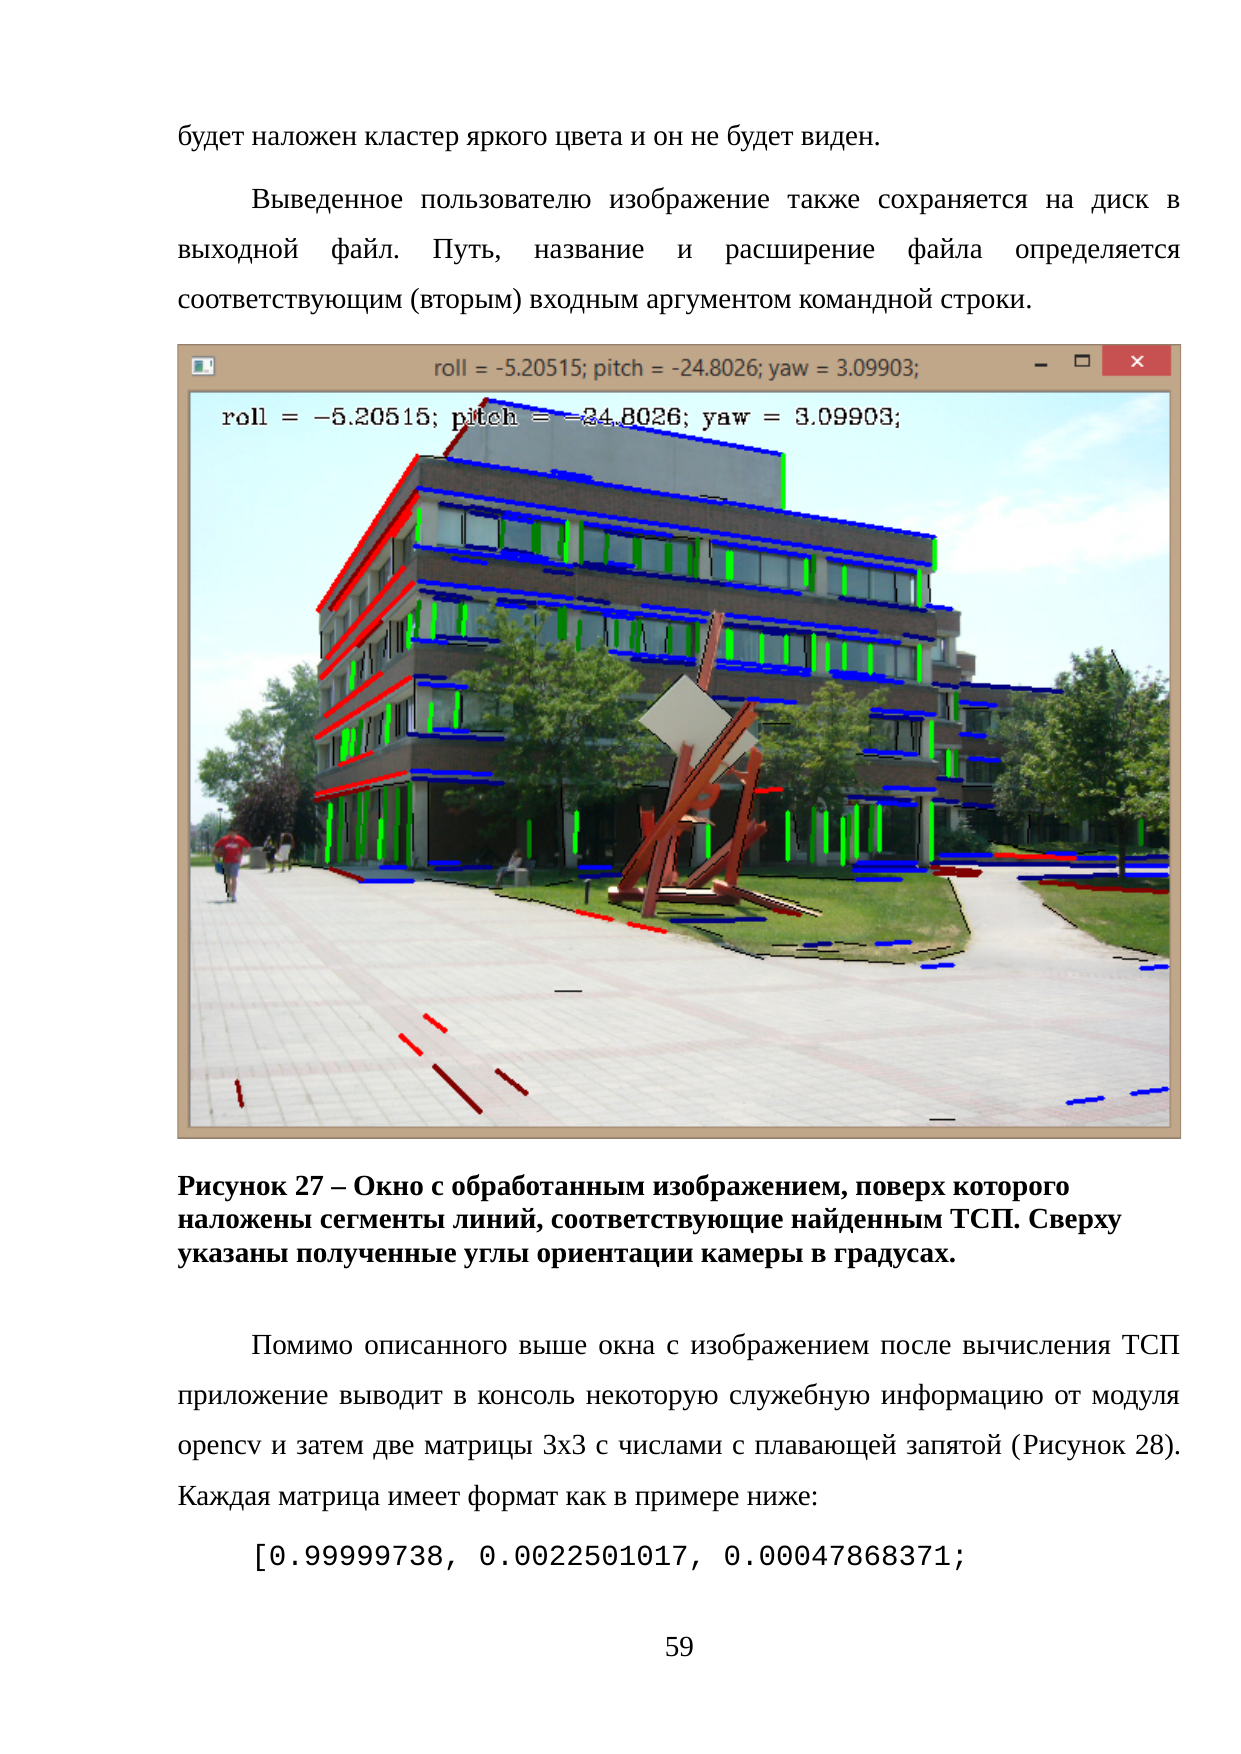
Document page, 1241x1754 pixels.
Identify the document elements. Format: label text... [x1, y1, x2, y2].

text Помимо описанного выше окна с изображением после вычисления ТСП приложение выводит в консоль некоторую служебную информацию от модуля opencv и затем две матрицы 3х3 с числами с плавающей запятой (Рисунок 26). Каждая матрица имеет формат как в примере ниже: [177, 1327, 1181, 1511]
text Выведенное пользователю изображение также сохраняется на диск в выходной файл. Путь, название и расширение файла определяется соответствующим (вторым) входным аргументом командной строки. [177, 181, 1181, 315]
picture [177, 344, 1182, 1139]
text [177, 118, 1181, 152]
text [0.99999738, 0.0022501017, 0.00047868371; [177, 1541, 1181, 1574]
text Рисунок 27 – Окно с обработанным изображением, поверх которого наложены сегменты линий, соответствующие найденным ТСП. Сверху указаны полученные углы ориентации камеры в градусах. [177, 1168, 1181, 1268]
